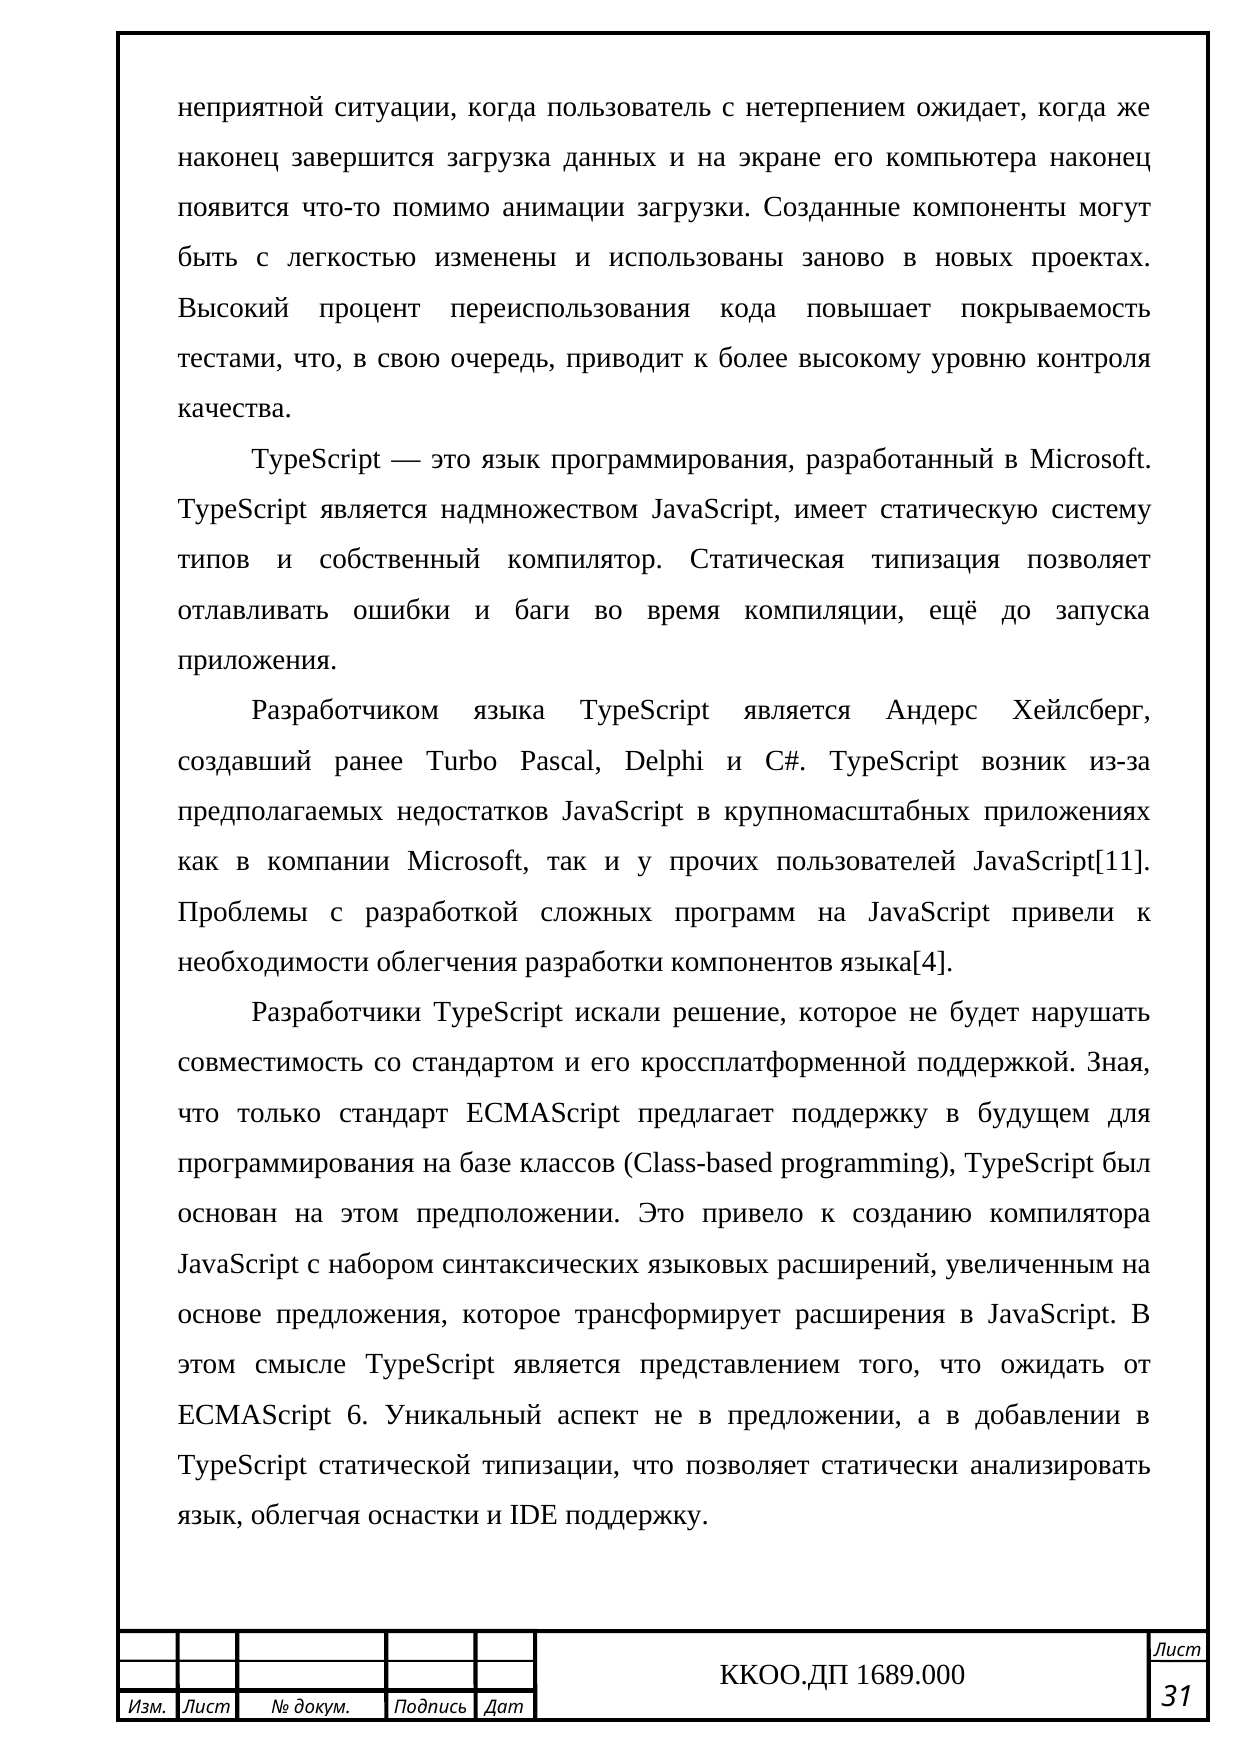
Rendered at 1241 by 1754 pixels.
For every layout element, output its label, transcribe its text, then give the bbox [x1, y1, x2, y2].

text TypeScript — это язык программирования, разработанный в Microsoft. TypeScript является надмножеством JavaScript, имеет статическую систему типов и собственный компилятор. Статическая типизация позволяет отлавливать ошибки и баги во время компиляции, ещё до запуска приложения. [177, 441, 1152, 676]
text Разработчики TypeScript искали решение, которое не будет нарушать совместимость со стандартом и его кроссплатформенной поддержкой. Зная, что только стандарт ECMAScript предлагает поддержку в будущем для программирования на базе классов (Class-based programming), TypeScript был основан на этом предположении. Это привело к созданию компилятора JavaScript с набором синтаксических языковых расширений, увеличенным на основе предложения, которое трансформирует расширения в JavaScript. В этом смысле TypeScript является представлением того, что ожидать от ECMAScript 6. Уникальный аспект не в предложении, а в добавлении в TypeScript статической типизации, что позволяет статически анализировать язык, облегчая оснастки и IDE поддержку. [177, 994, 1152, 1531]
text Разработчиком языка TypeScript является Андерс Хейлсберг, создавший ранее Turbo Pascal, Delphi и C#. TypeScript возник из-за предполагаемых недостатков JavaScript в крупномасштабных приложениях как в компании Microsoft, так и у прочих пользователей JavaScript[11]. Проблемы с разработкой сложных программ на JavaScript привели к необходимости облегчения разработки компонентов языка[4]. [177, 692, 1152, 977]
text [177, 89, 1152, 424]
